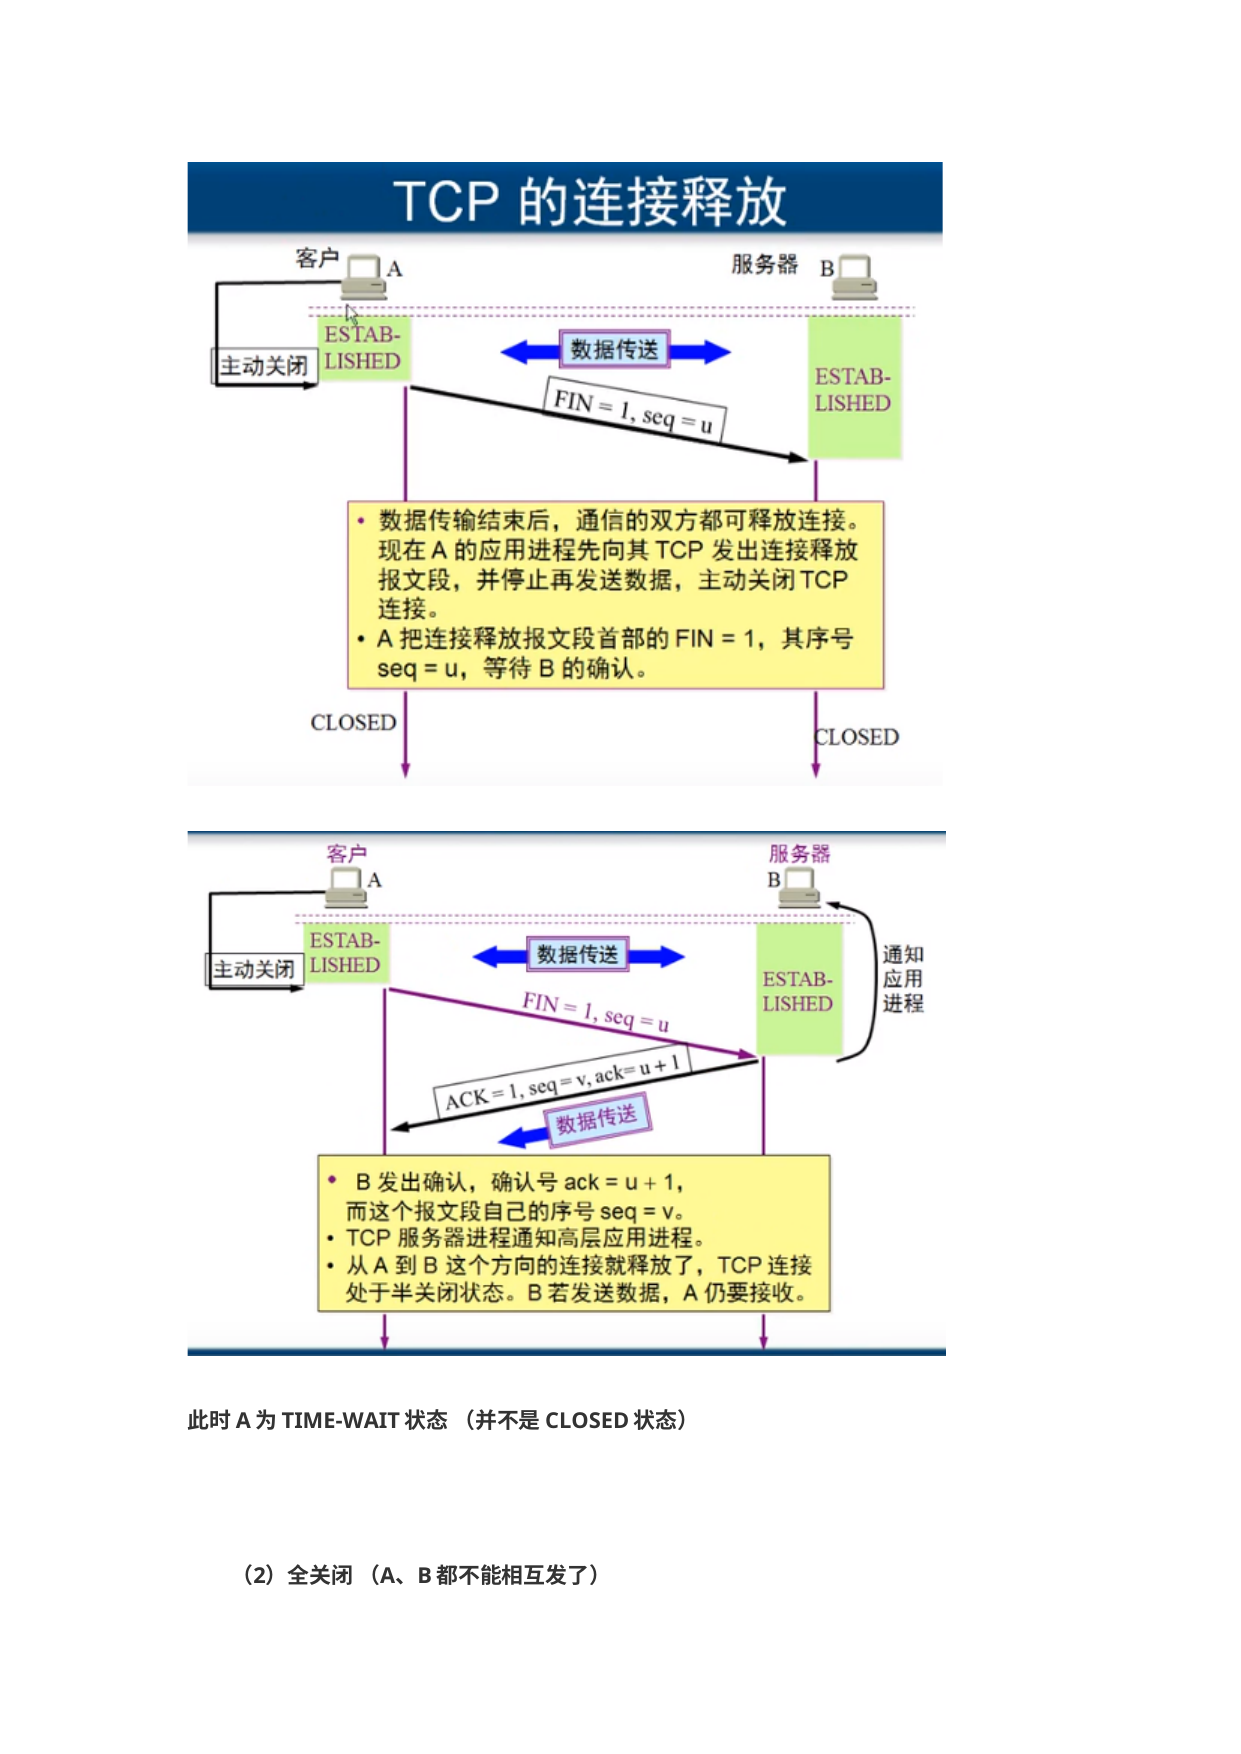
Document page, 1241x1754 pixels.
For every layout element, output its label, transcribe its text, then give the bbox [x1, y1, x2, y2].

text （2）全关闭 （A、B都不能相互发了） [187, 1557, 1053, 1590]
picture [187, 831, 946, 1356]
picture [187, 162, 943, 786]
text 此时A为TIME-WAIT状态 （并不是CLOSED状态） [187, 1403, 1053, 1435]
